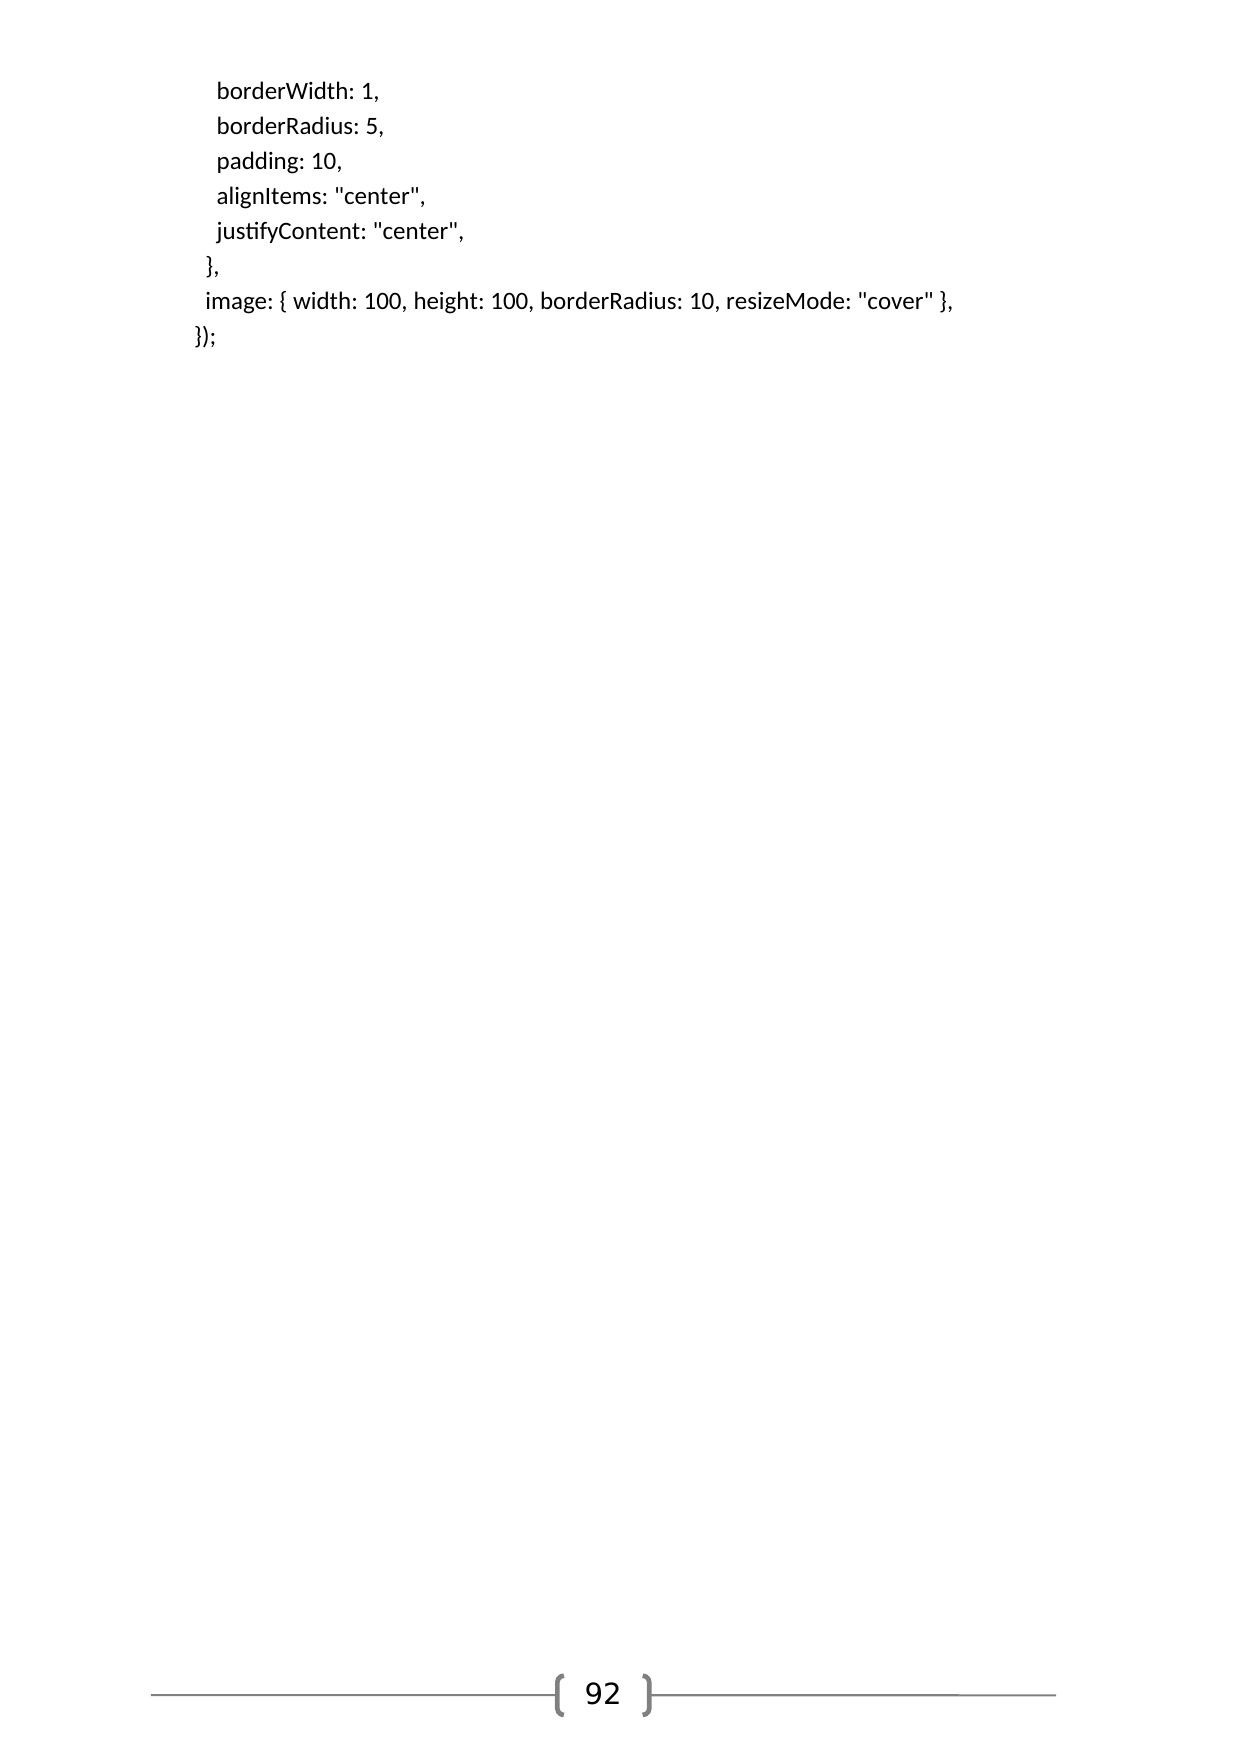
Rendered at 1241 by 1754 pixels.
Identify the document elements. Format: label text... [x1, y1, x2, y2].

list alignItems: "center", [194, 180, 1088, 211]
list padding: 10, [194, 145, 1088, 176]
list borderWidth: 1, [194, 75, 1088, 106]
list }, [194, 250, 1088, 281]
list image: { width: 100, height: 100, borderRadius: 10, resizeMode: "cover" }, [194, 285, 1088, 316]
list }); [194, 320, 1088, 351]
list justifyContent: "center", [194, 215, 1088, 246]
list borderRadius: 5, [194, 110, 1088, 141]
